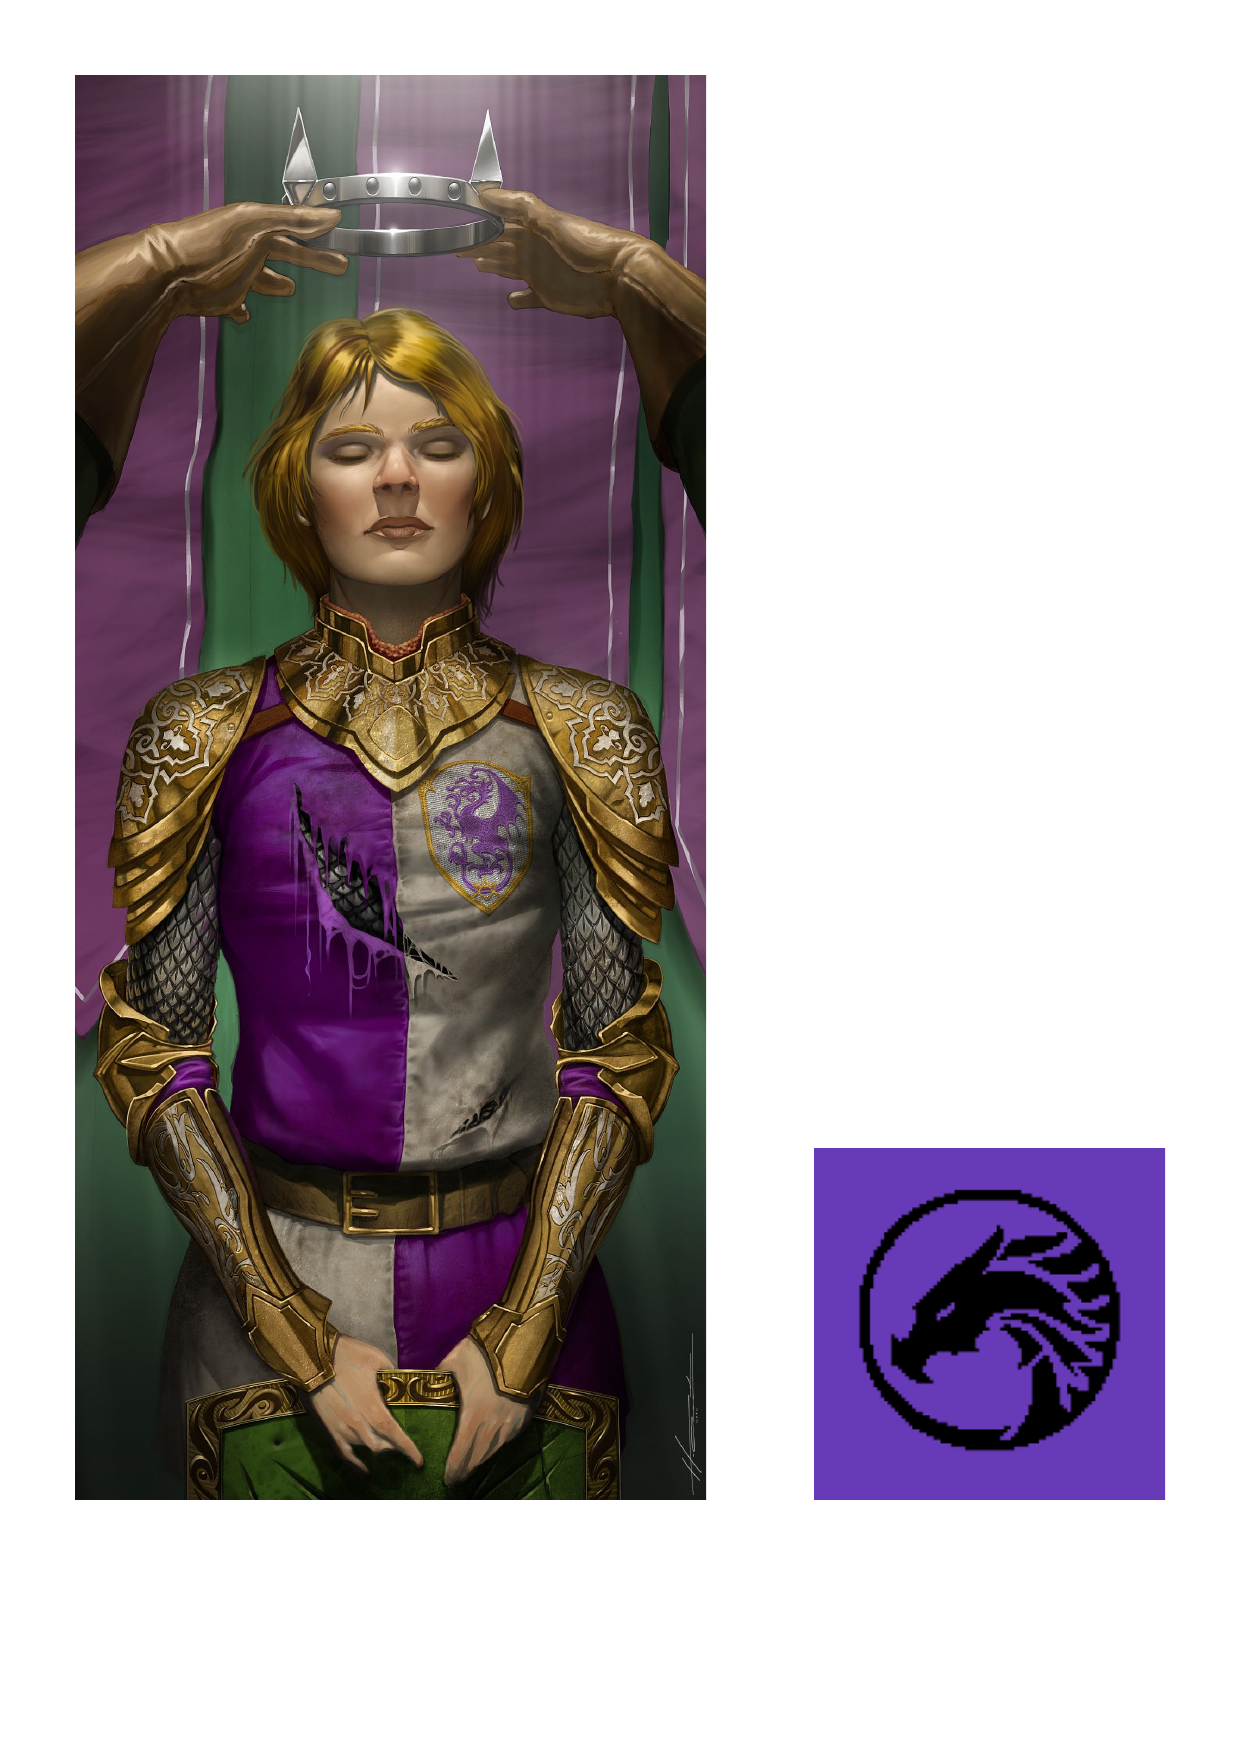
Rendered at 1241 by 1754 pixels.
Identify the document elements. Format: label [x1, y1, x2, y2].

picture [814, 1148, 1166, 1500]
picture [75, 75, 707, 1500]
